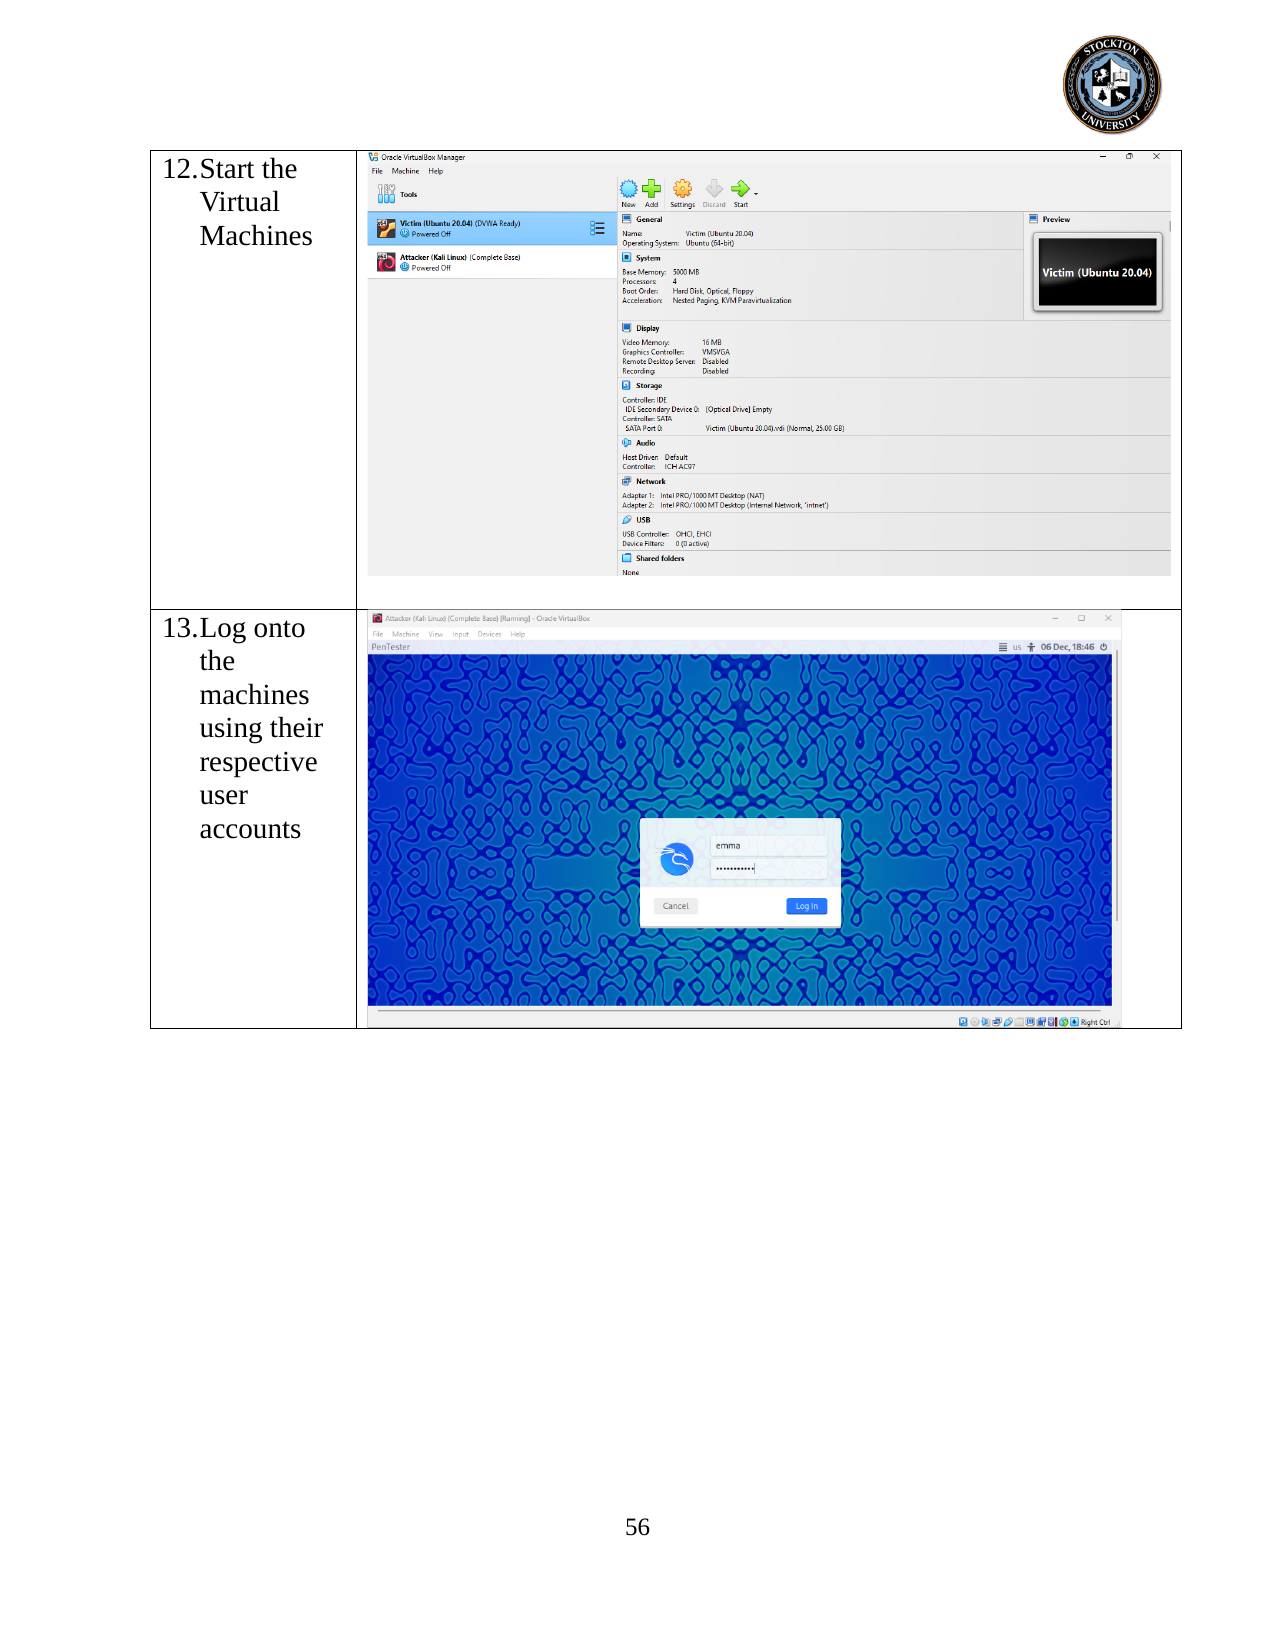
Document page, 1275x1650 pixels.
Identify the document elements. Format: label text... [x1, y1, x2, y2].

table_cell [357, 151, 1181, 609]
table_cell Log onto the machines using their respective user accounts [151, 610, 356, 1028]
table_cell [1122, 610, 1181, 1028]
table_cell [357, 610, 367, 1028]
picture [367, 151, 1171, 576]
table_cell Start the Virtual Machines [151, 151, 356, 609]
picture [1062, 35, 1163, 135]
picture [367, 609, 1122, 1028]
